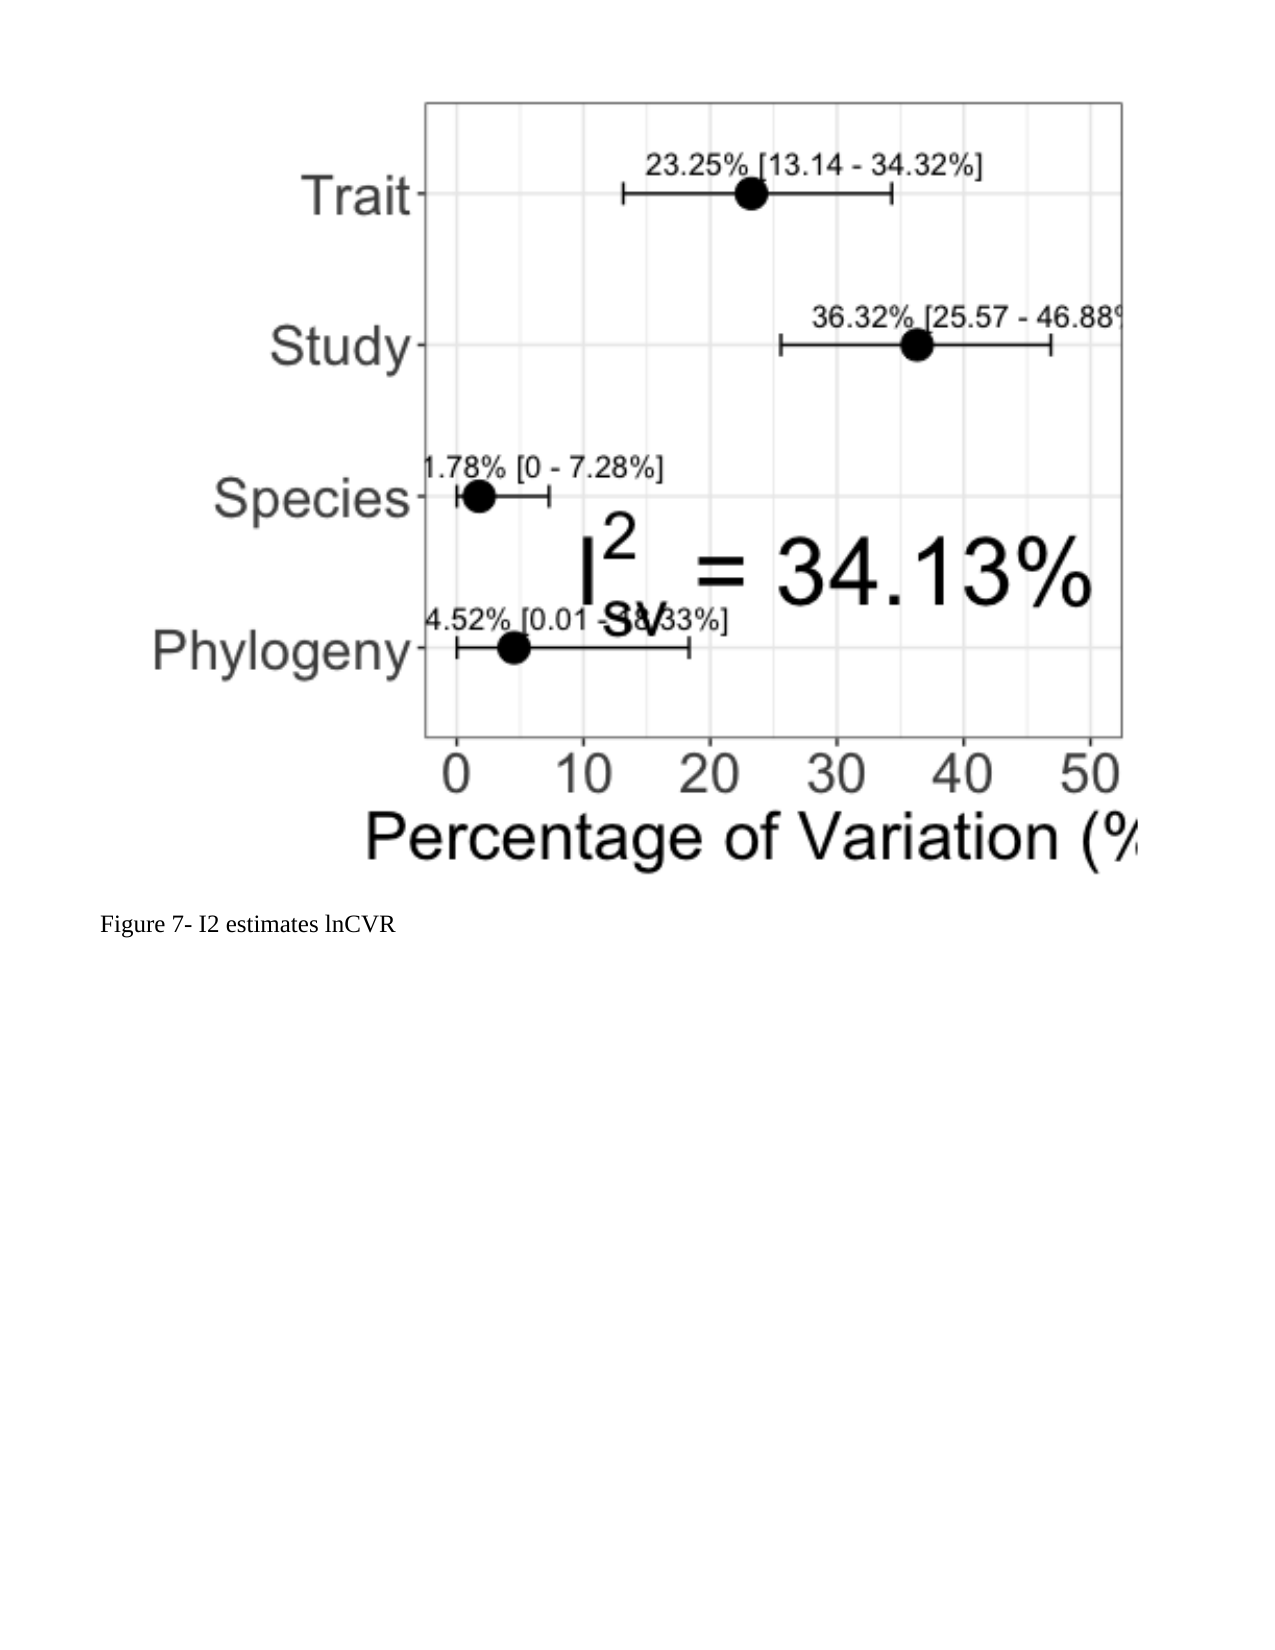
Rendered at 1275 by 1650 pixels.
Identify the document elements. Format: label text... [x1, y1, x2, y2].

table_header Figure 7- I2 estimates lnCVR [89, 89, 1186, 951]
picture [137, 88, 1138, 889]
